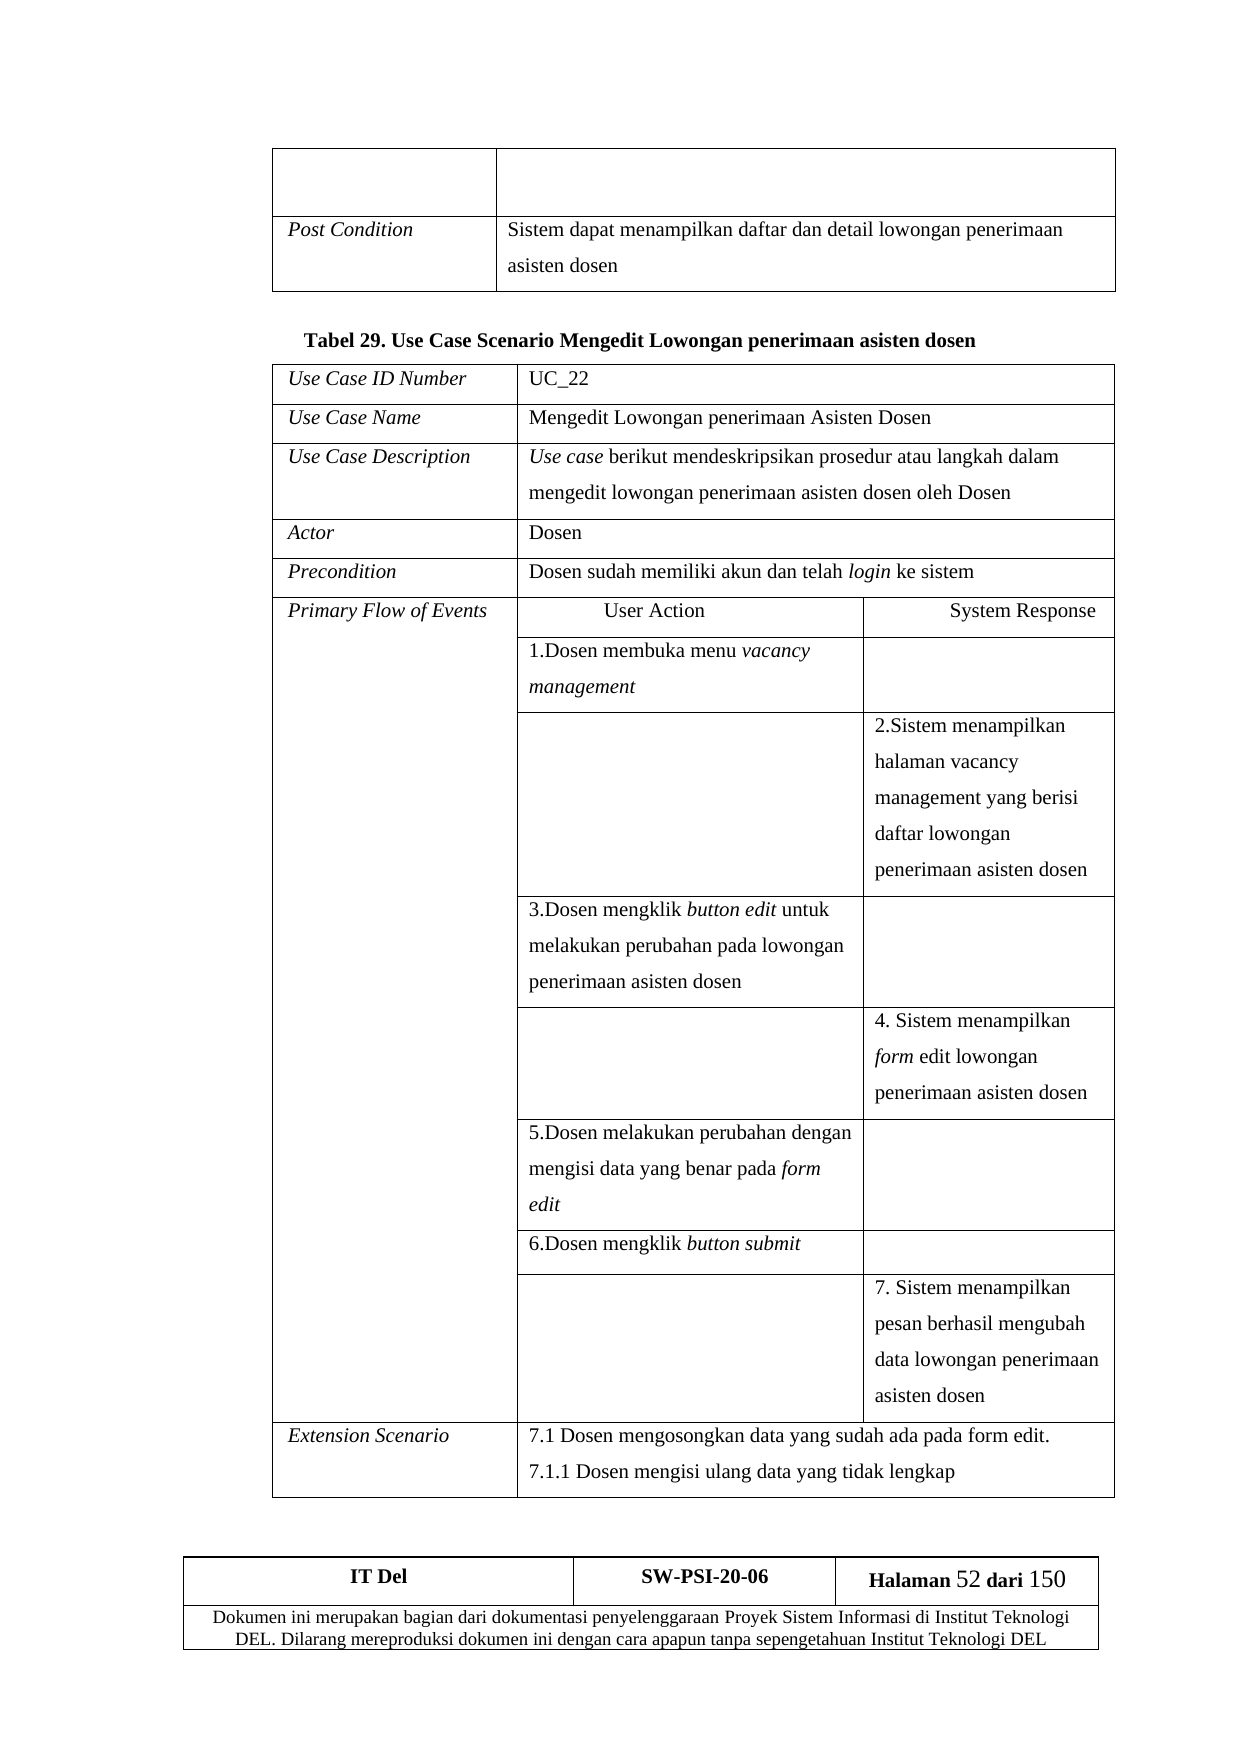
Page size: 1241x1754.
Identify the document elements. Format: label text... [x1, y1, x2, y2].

table_cell Dosen sudah memiliki akun dan telah login ke sistem [518, 559, 1114, 597]
table_cell System Response [864, 598, 1114, 637]
table_cell 5.Dosen melakukan perubahan dengan mengisi data yang benar pada form edit [518, 1120, 863, 1230]
table_cell Sistem dapat menampilkan daftar dan detail lowongan penerimaan asisten dosen [497, 217, 1115, 291]
table_header UC_22 [518, 365, 1114, 404]
table_cell 2.Sistem menampilkan halaman vacancy management yang berisi daftar lowongan penerimaan asisten dosen [864, 713, 1114, 896]
table_cell Use Case Description [273, 444, 517, 518]
table_cell [864, 1231, 1114, 1274]
table_cell 6.Dosen mengklik button submit [518, 1231, 863, 1274]
table_cell Mengedit Lowongan penerimaan Asisten Dosen [518, 405, 1114, 443]
table_cell Actor [273, 520, 517, 558]
table_cell Primary Flow of Events [273, 598, 517, 1422]
table_cell 1.Dosen membuka menu vacancy management [518, 638, 863, 712]
table_cell 7. Sistem menampilkan pesan berhasil mengubah data lowongan penerimaan asisten dosen [864, 1275, 1114, 1422]
table_header Use Case ID Number [273, 365, 517, 404]
table_cell Precondition [273, 559, 517, 597]
text Tabel 29. Use Case Scenario Mengedit Lowongan penerimaan asisten dosen [187, 328, 1092, 352]
table_cell Use case berikut mendeskripsikan prosedur atau langkah dalam mengedit lowongan penerimaan asisten dosen oleh Dosen [518, 444, 1114, 518]
table_cell Use Case Name [273, 405, 517, 443]
table_cell [864, 1120, 1114, 1230]
table_cell 4. Sistem menampilkan form edit lowongan penerimaan asisten dosen [864, 1008, 1114, 1118]
table_cell 7.1 Dosen mengosongkan data yang sudah ada pada form edit. 7.1.1 Dosen mengisi ulang data yang tidak lengkap [518, 1423, 1114, 1497]
table_cell Post Condition [273, 217, 496, 291]
table_cell [864, 897, 1114, 1007]
table_cell [864, 638, 1114, 712]
table_cell 3.Dosen mengklik button edit untuk melakukan perubahan pada lowongan penerimaan asisten dosen [518, 897, 863, 1007]
table_cell [518, 713, 863, 896]
table_cell [518, 1008, 863, 1118]
table_cell User Action [518, 598, 863, 637]
table_cell [518, 1275, 863, 1422]
table_cell Dosen [518, 520, 1114, 558]
table_cell Extension Scenario [273, 1423, 517, 1497]
